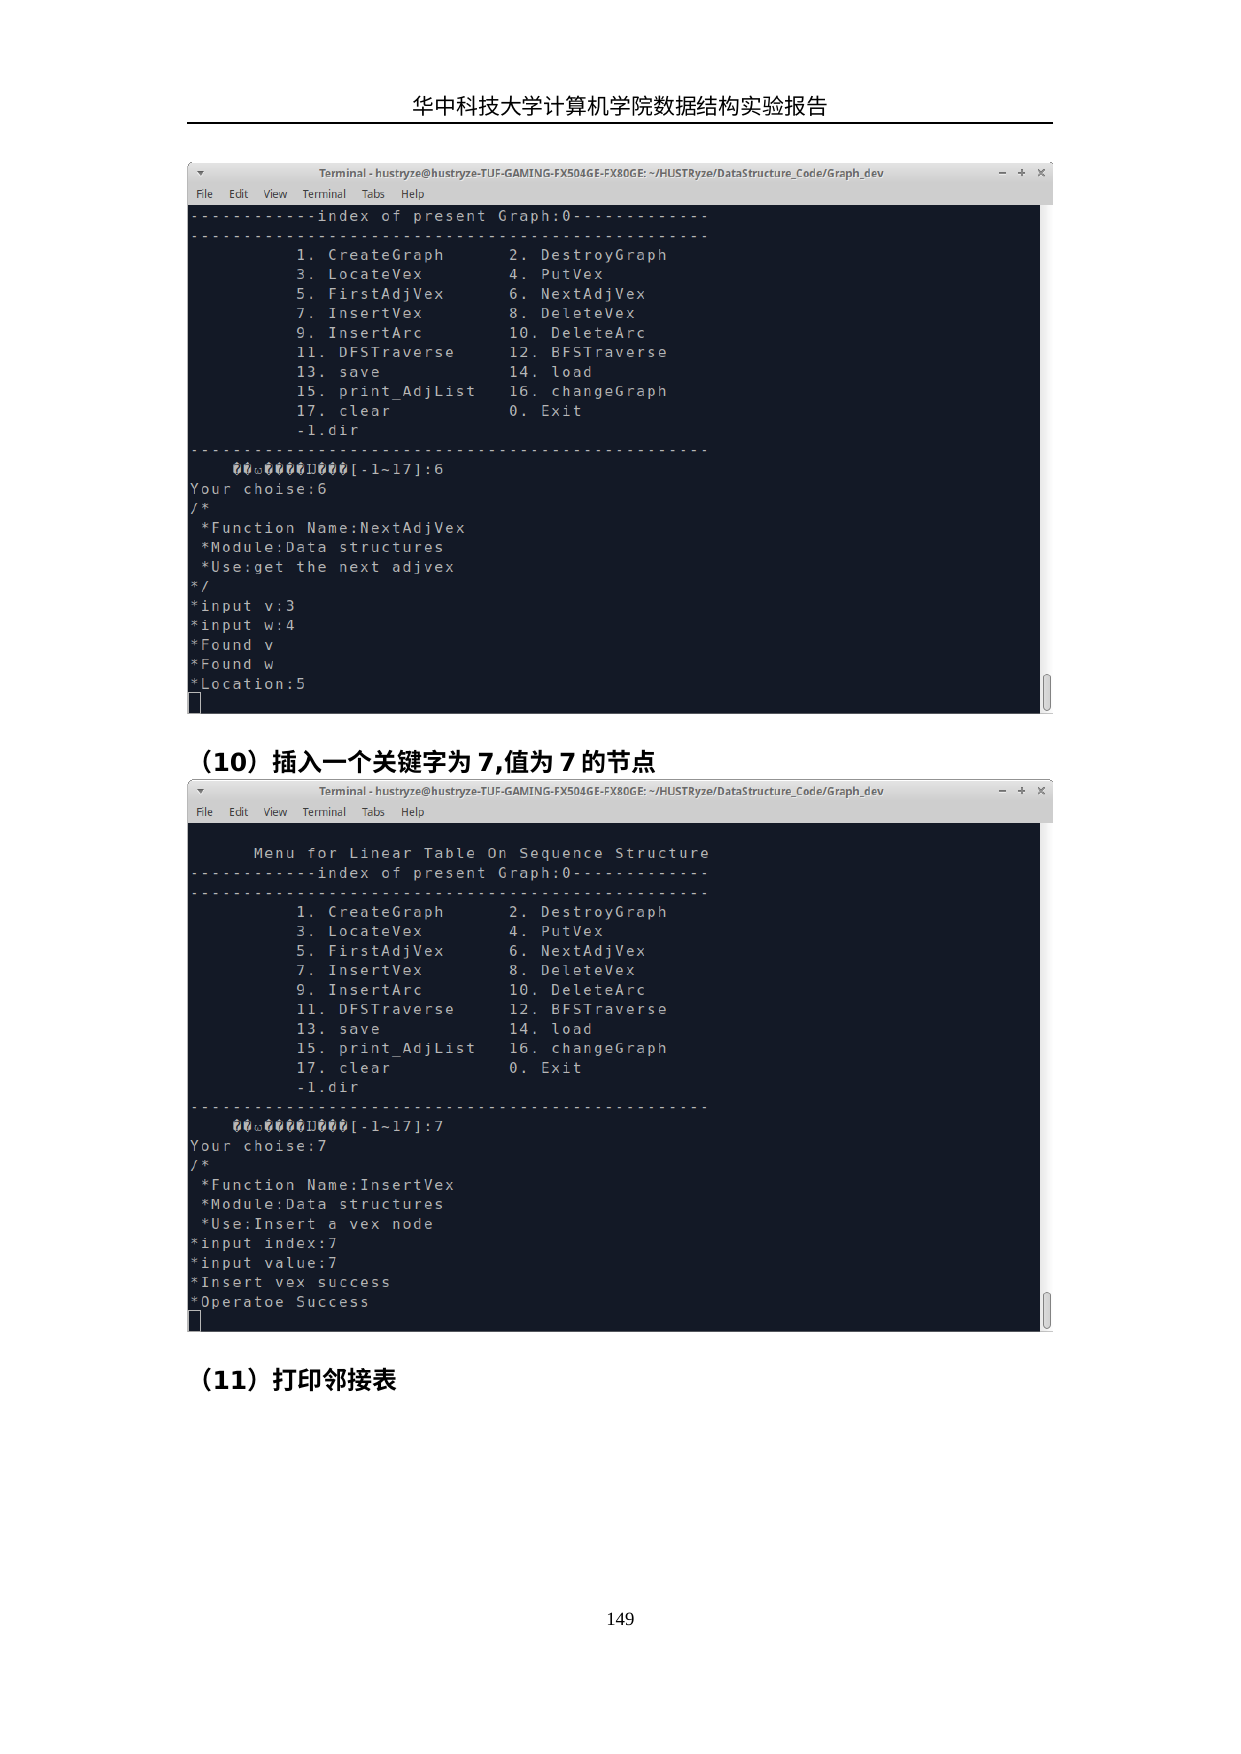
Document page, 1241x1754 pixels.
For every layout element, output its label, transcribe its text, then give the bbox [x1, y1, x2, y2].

picture [187, 162, 1053, 714]
text （11）打印邻接表 [187, 1364, 1053, 1397]
picture [187, 779, 1053, 1332]
text （10）插入一个关键字为7,值为7的节点 [187, 747, 1053, 779]
